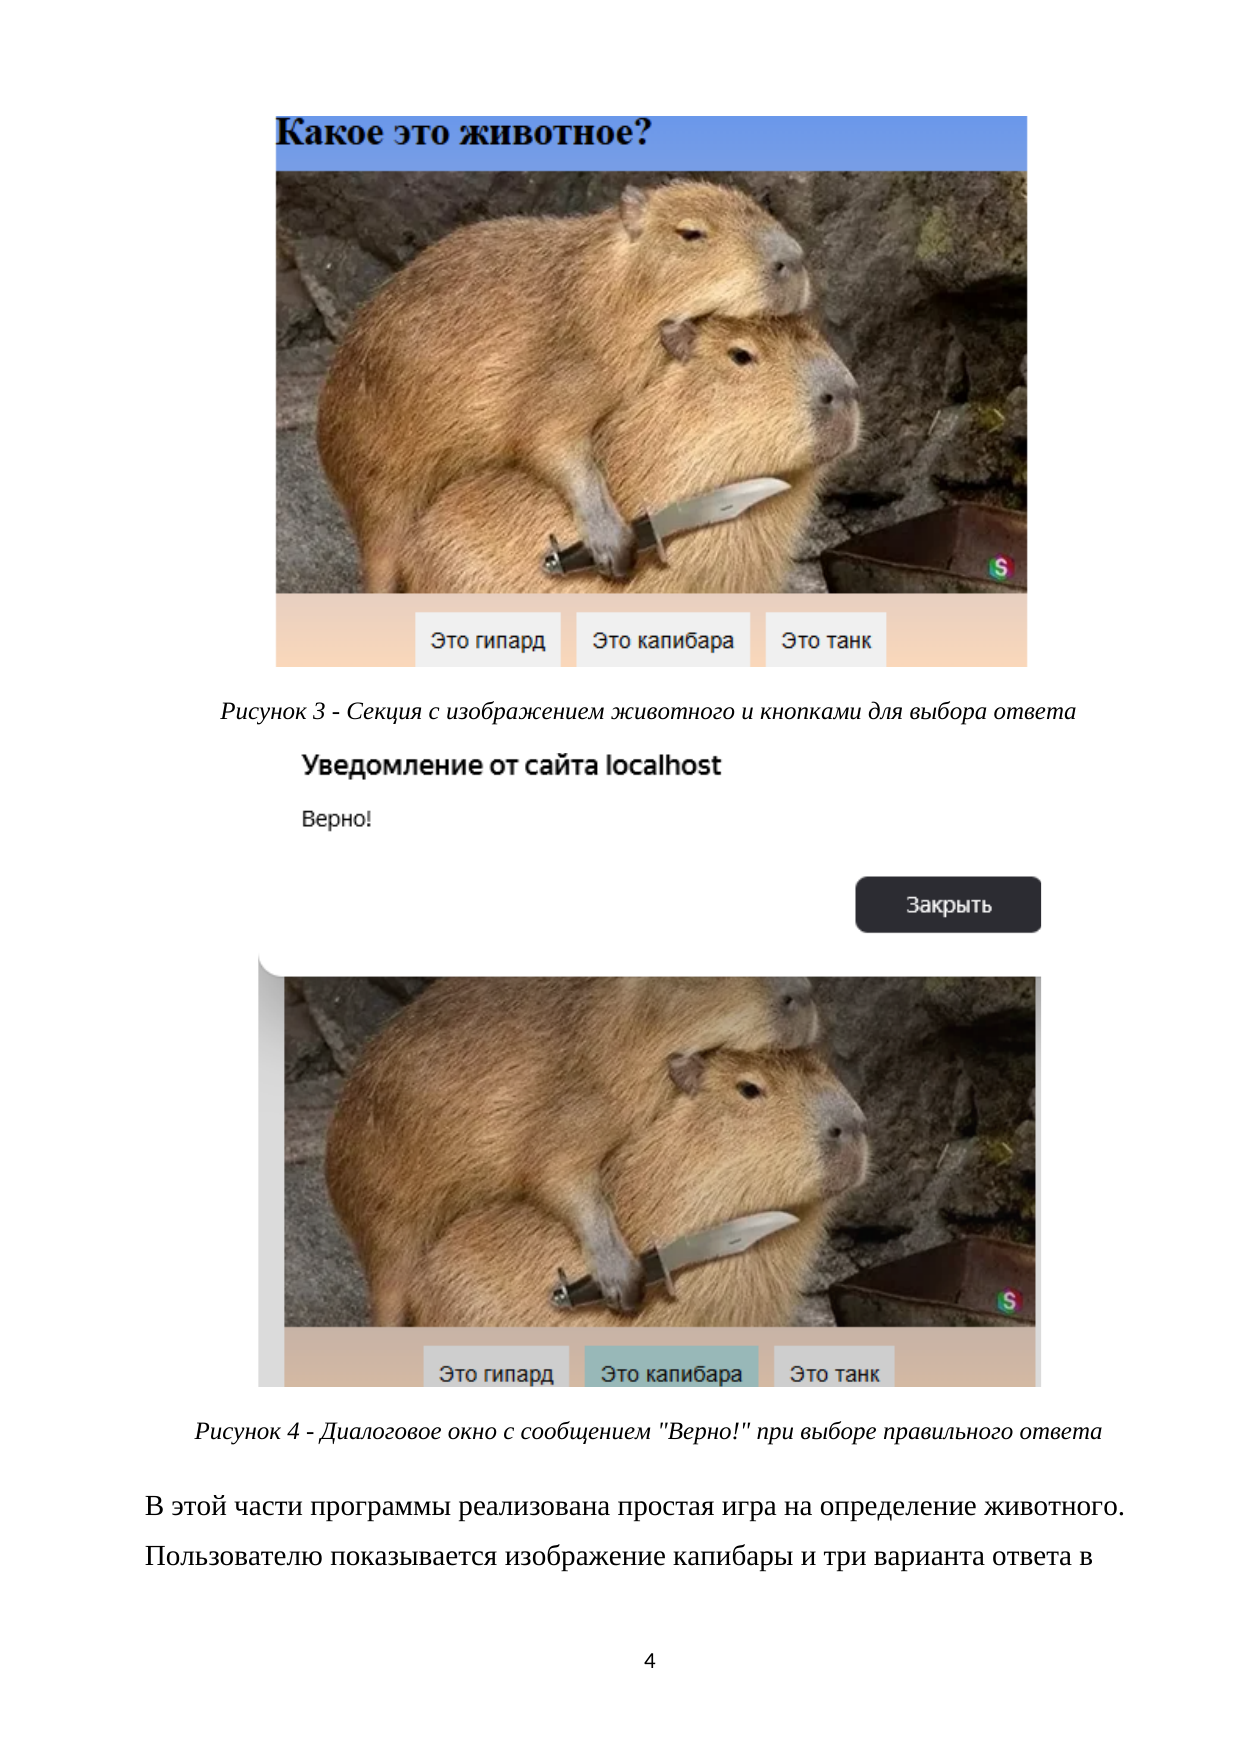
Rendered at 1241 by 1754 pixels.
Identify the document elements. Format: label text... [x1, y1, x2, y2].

picture [258, 753, 1042, 1387]
text Рисунок 3 - Секция с изображением животного и кнопками для выбора ответа [144, 696, 1155, 724]
picture [270, 116, 1029, 667]
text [144, 1488, 1155, 1572]
text Рисунок 4 - Диалоговое окно с сообщением "Верно!" при выборе правильного ответа [144, 1416, 1155, 1444]
